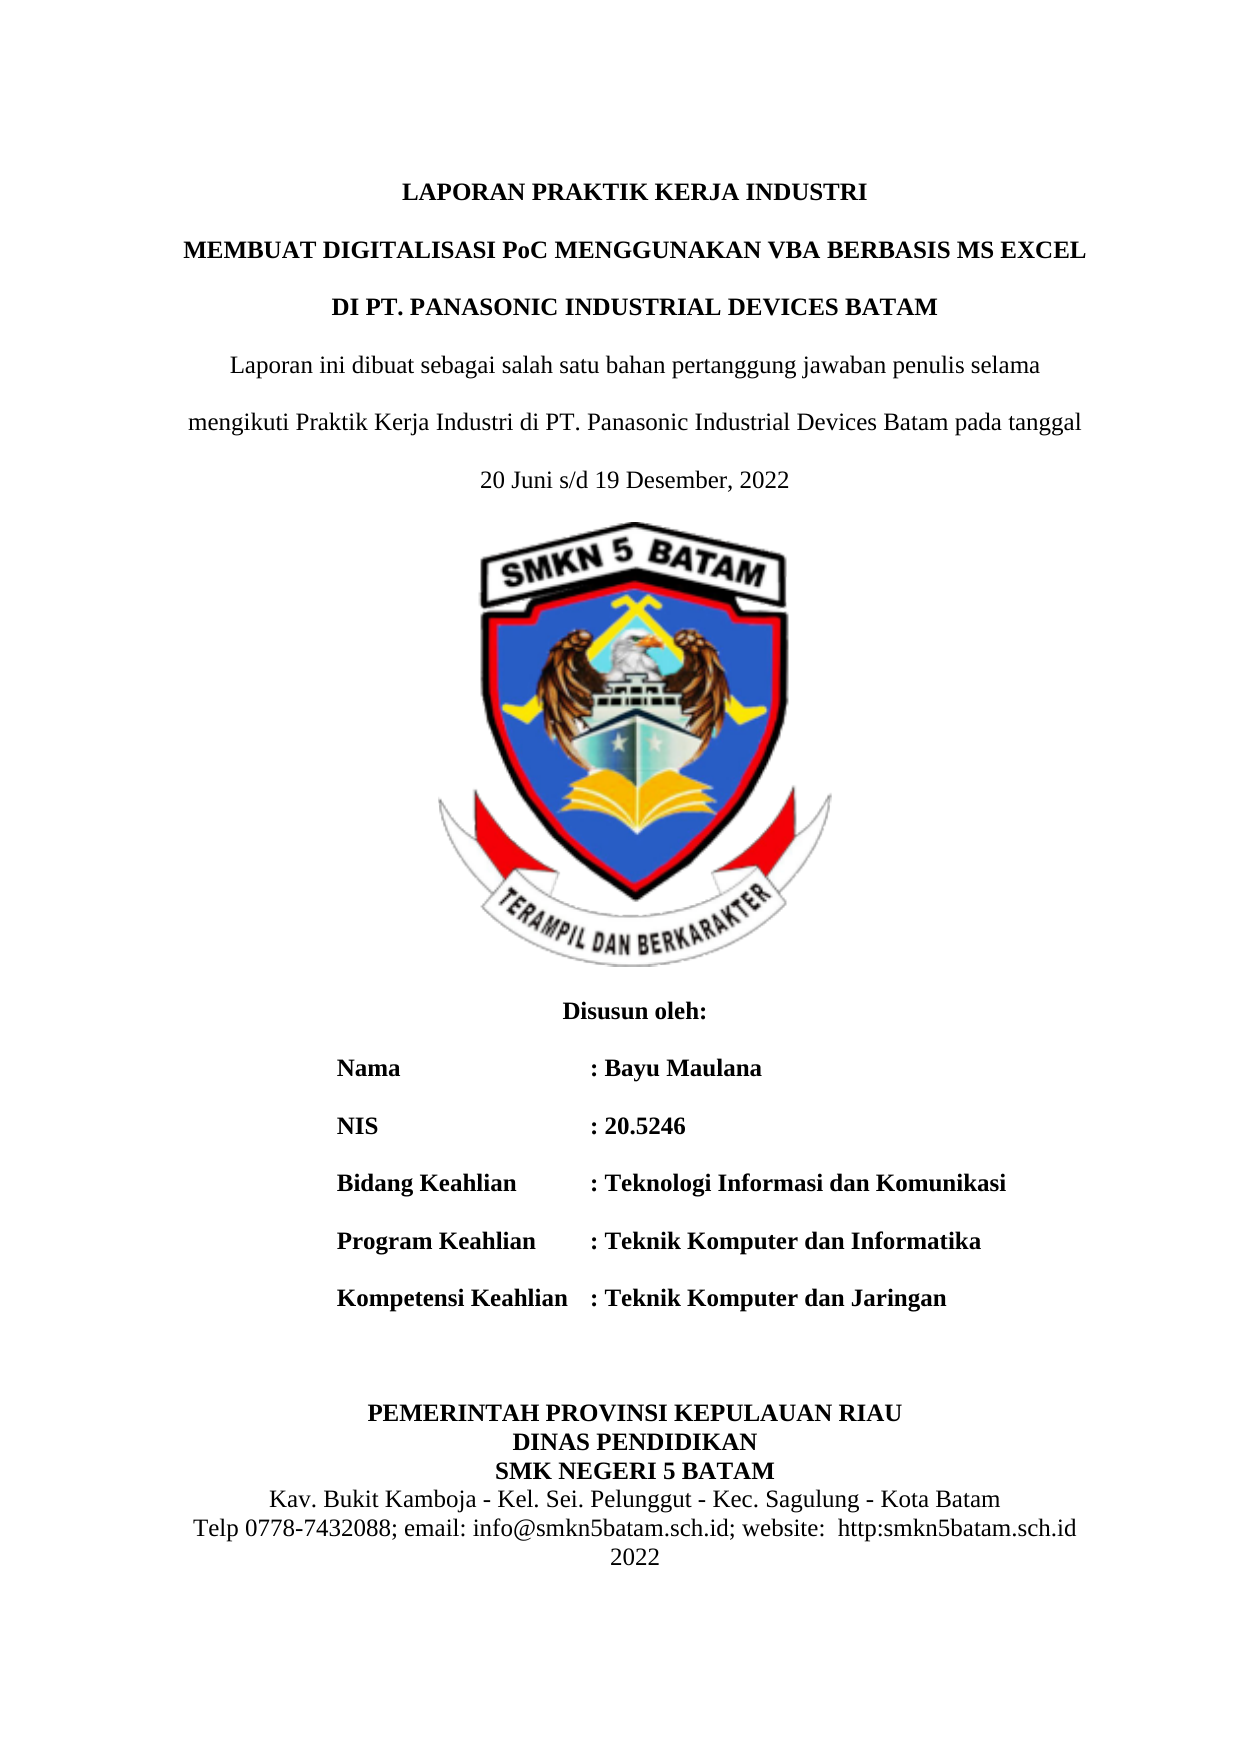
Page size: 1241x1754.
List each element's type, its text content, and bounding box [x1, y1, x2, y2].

text Kav. Bukit Kamboja - Kel. Sei. Pelunggut - Kec. Sagulung - Kota Batam [177, 1484, 1092, 1513]
text Bidang Keahlian : Teknologi Informasi dan Komunikasi [337, 1168, 1092, 1197]
text Telp 0778-7432088; email: info@smkn5batam.sch.id; website: http:smkn5batam.sch.id [177, 1513, 1092, 1542]
text 2022 [177, 1542, 1092, 1571]
text MEMBUAT DIGITALISASI PoC MENGGUNAKAN VBA BERBASIS MS EXCEL DI PT. PANASONIC INDUSTRIAL DEVICES BATAM [177, 235, 1092, 321]
text Program Keahlian : Teknik Komputer dan Informatika [337, 1226, 1092, 1254]
text Laporan ini dibuat sebagai salah satu bahan pertanggung jawaban penulis selama mengikuti Praktik Kerja Industri di PT. Panasonic Industrial Devices Batam pada tanggal 20 Juni s/d 19 Desember, 2022 [177, 350, 1092, 493]
text PEMERINTAH PROVINSI KEPULAUAN RIAU [177, 1398, 1092, 1427]
text Nama : Bayu Maulana [337, 1053, 1092, 1082]
text LAPORAN PRAKTIK KERJA INDUSTRI [177, 177, 1092, 206]
text SMK NEGERI 5 BATAM [177, 1456, 1092, 1484]
picture [438, 522, 832, 967]
text NIS : 20.5246 [337, 1111, 1092, 1139]
text Disusun oleh: [177, 996, 1092, 1024]
text Kompetensi Keahlian : Teknik Komputer dan Jaringan [337, 1283, 1092, 1312]
text DINAS PENDIDIKAN [177, 1427, 1092, 1456]
